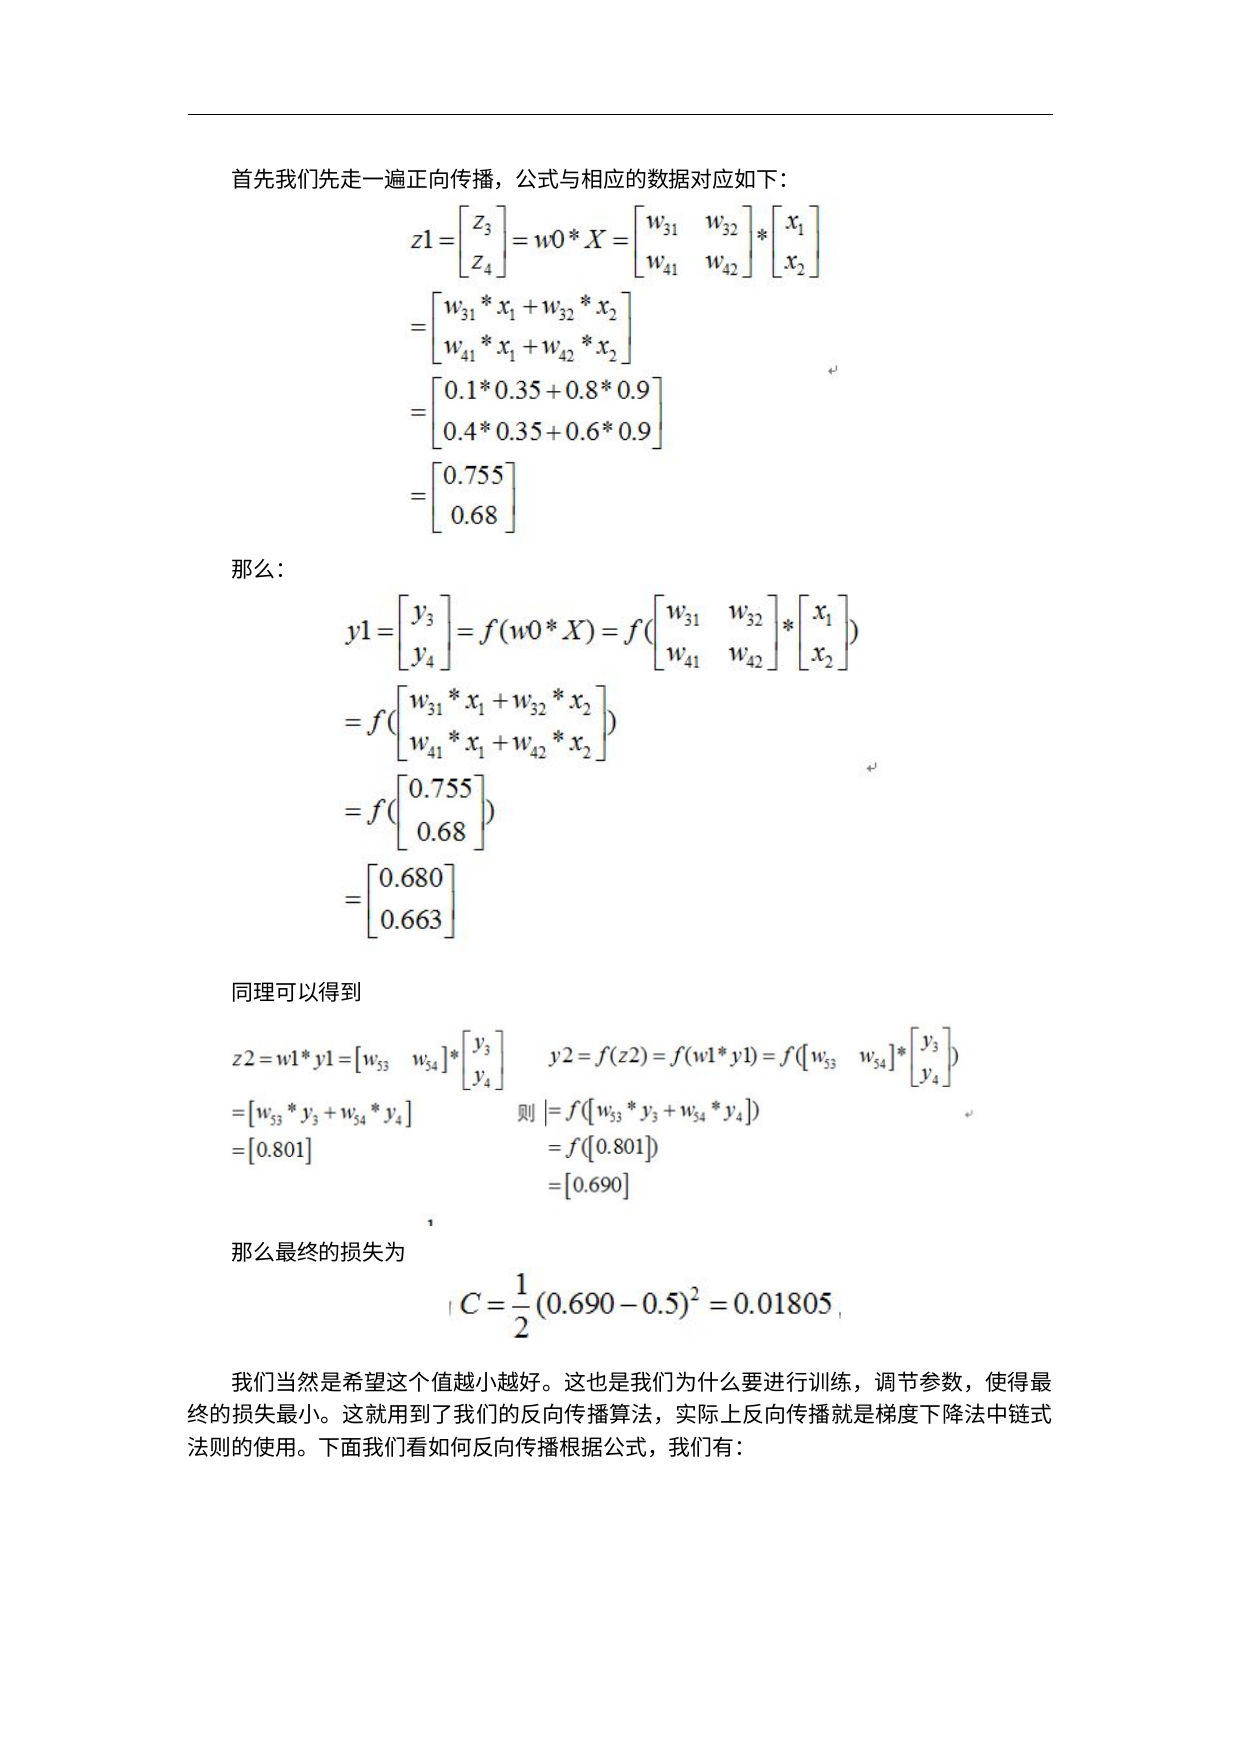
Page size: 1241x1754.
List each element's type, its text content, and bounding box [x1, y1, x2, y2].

text 同理可以得到 [187, 974, 1053, 1007]
text 那么： [187, 552, 1053, 584]
picture [231, 1007, 1003, 1226]
picture [385, 194, 899, 546]
picture [318, 584, 967, 952]
text 那么最终的损失为 [187, 1234, 1053, 1267]
text 首先我们先走一遍正向传播，公式与相应的数据对应如下： [187, 162, 1053, 194]
text 我们当然是希望这个值越小越好。这也是我们为什么要进行训练，调节参数，使得最终的损失最小。这就用到了我们的反向传播算法，实际上反向传播就是梯度下降法中链式法则的使用。下面我们看如何反向传播根据公式，我们有： [187, 1364, 1053, 1462]
picture [449, 1267, 841, 1347]
